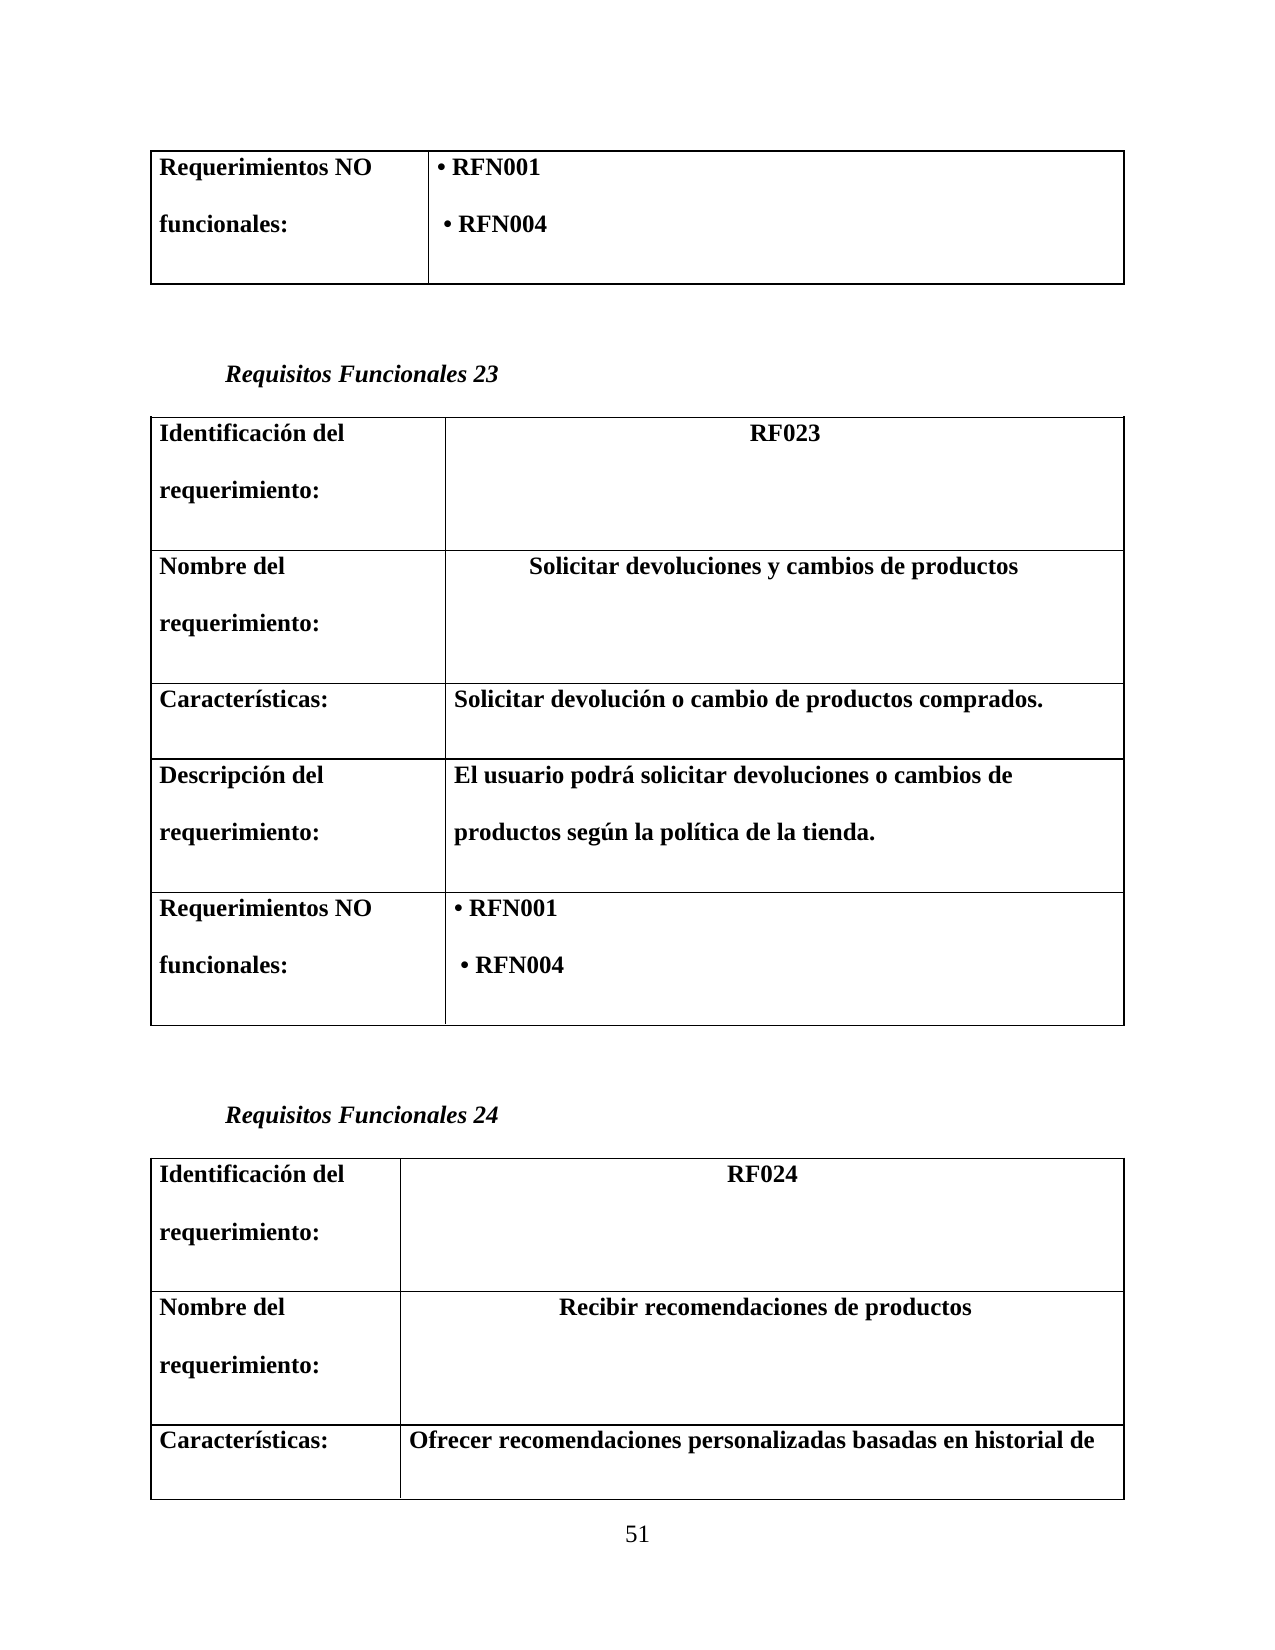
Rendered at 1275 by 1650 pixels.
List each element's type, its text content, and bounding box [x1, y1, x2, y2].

table_cell Requerimientos NO funcionales: [152, 893, 445, 1024]
table_header Identificación del requerimiento: [152, 418, 445, 549]
table_cell Características: [152, 684, 445, 758]
table_header RF023 [446, 418, 1123, 549]
table_cell • RFN001 • RFN004 [446, 893, 1123, 1024]
table_cell Requerimientos NO funcionales: [152, 152, 428, 283]
table_cell El usuario podrá solicitar devoluciones o cambios de productos según la política de la tienda. [446, 760, 1123, 891]
table_cell Características: [152, 1426, 400, 1498]
table_cell Nombre del requerimiento: [152, 1292, 400, 1424]
table_cell Nombre del requerimiento: [152, 551, 445, 683]
subtitle Requisitos Funcionales 23 [150, 359, 1125, 388]
table_cell Solicitar devolución o cambio de productos comprados. [446, 684, 1123, 758]
table_cell Solicitar devoluciones y cambios de productos [446, 551, 1123, 683]
table_header Identificación del requerimiento: [152, 1159, 400, 1291]
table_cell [401, 1426, 1123, 1498]
table_cell Recibir recomendaciones de productos [401, 1292, 1123, 1424]
table_header RF024 [401, 1159, 1123, 1291]
table_cell • RFN001 • RFN004 [429, 152, 1123, 283]
table_cell Descripción del requerimiento: [152, 760, 445, 891]
subtitle Requisitos Funcionales 24 [150, 1100, 1125, 1129]
